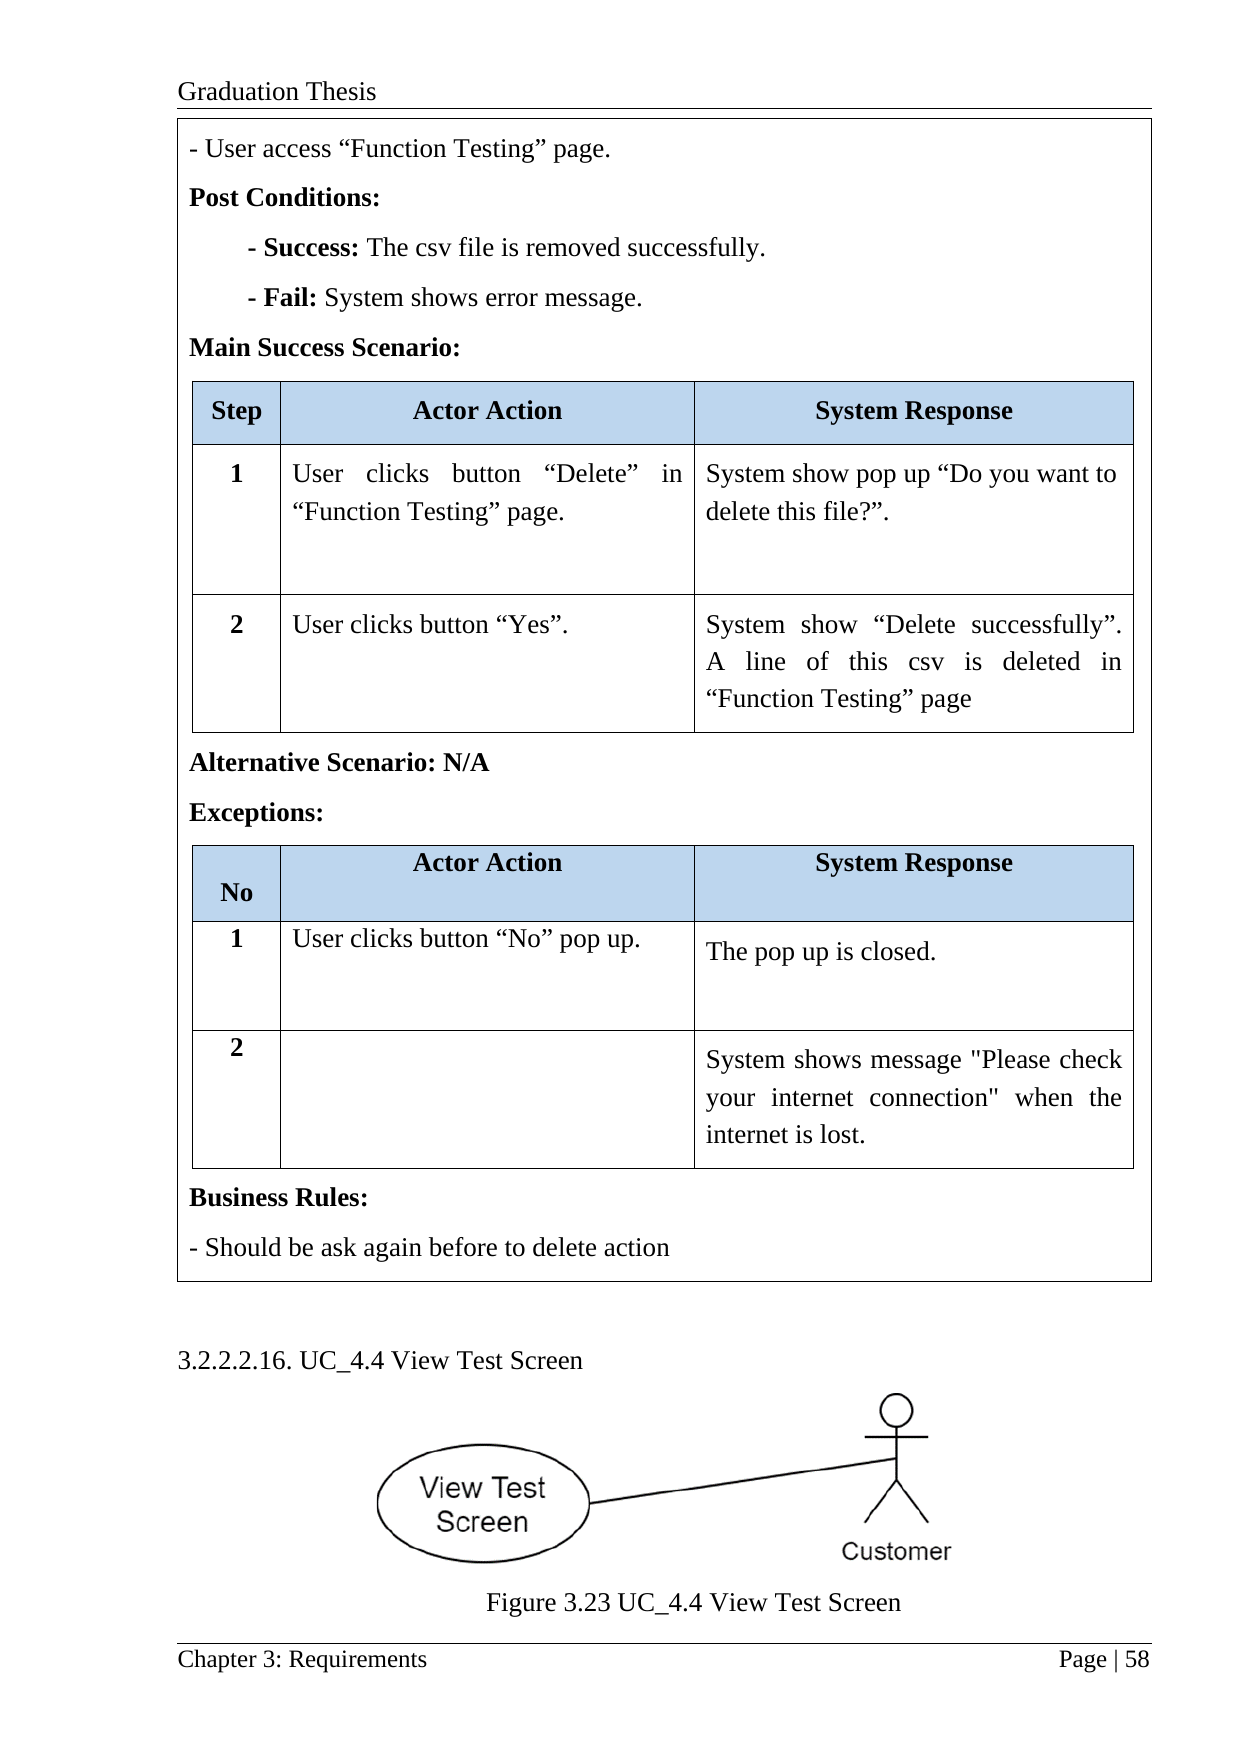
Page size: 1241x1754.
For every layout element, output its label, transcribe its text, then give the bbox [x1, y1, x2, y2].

subtitle UC_4.4 View Test Screen [177, 1344, 1152, 1375]
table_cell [178, 119, 1151, 1281]
picture [376, 1393, 952, 1568]
